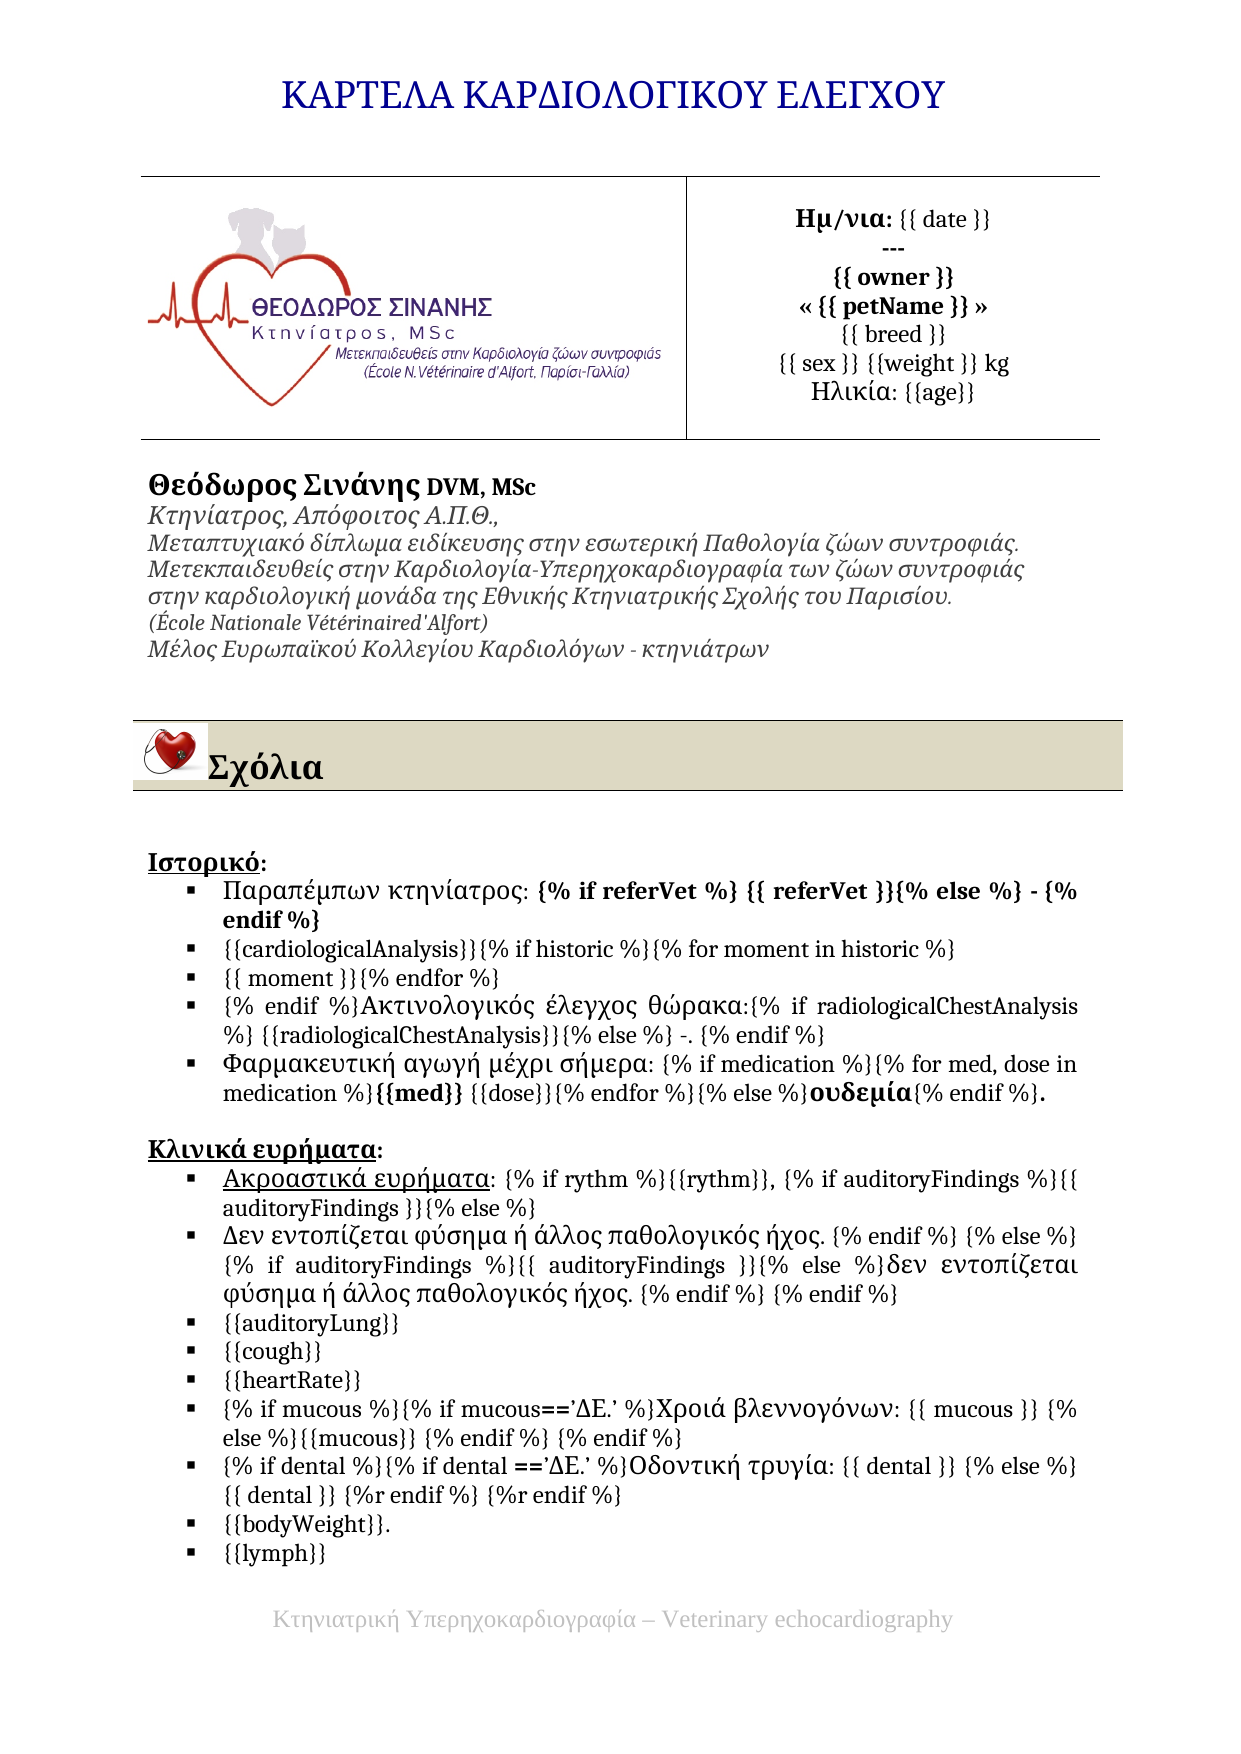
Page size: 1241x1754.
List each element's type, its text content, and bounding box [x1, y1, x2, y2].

text Θεόδωρος Σινάνης DVM, MSc [148, 469, 1078, 502]
list {{lymph}} [185, 1538, 1078, 1567]
text Μεταπτυχιακό δίπλωμα ειδίκευσης στην εσωτερική Παθολογία ζώων συντροφιάς. [148, 531, 1078, 557]
table_header [141, 177, 686, 439]
list {% if dental %}{% if dental ==’ΔΕ.’ %}Οδοντική τρυγία: {{ dental }} {% else %}{{ dental }} {%r endif %} {%r endif %} [185, 1452, 1078, 1510]
list {% if mucous %}{% if mucous==’ΔΕ.’ %}Χροιά βλεννογόνων: {{ mucous }} {% else %}{{mucous}} {% endif %} {% endif %} [185, 1395, 1078, 1452]
list {{ moment }}{% endfor %} [185, 963, 1078, 992]
list Παραπέμπων κτηνίατρος: {% if referVet %} {{ referVet }}{% else %} - {% endif %} [185, 877, 1078, 935]
picture [132, 723, 208, 780]
text Ιστορικό: [148, 848, 1078, 877]
picture [147, 205, 662, 412]
text Μέλος Ευρωπαϊκού Κολλεγίου Καρδιολόγων - κτηνιάτρων [148, 636, 1078, 663]
list {% endif %}Ακτινολογικός έλεγχος θώρακα:{% if radiologicalChestAnalysis %} {{radiologicalChestAnalysis}}{% else %} -. {% endif %} [185, 992, 1078, 1050]
list Φαρμακευτική αγωγή μέχρι σήμερα: {% if medication %}{% for med, dose in medication %}{{med}} {{dose}}{% endfor %}{% else %}ουδεμία{% endif %}. [185, 1050, 1078, 1107]
text στην καρδιολογική μονάδα της Εθνικής Κτηνιατρικής Σχολής του Παρισίου. [148, 584, 1078, 610]
text Σχόλια [133, 721, 1123, 790]
text Κλινικά ευρήματα: [148, 1136, 1078, 1165]
list Ακροαστικά ευρήματα: {% if rythm %}{{rythm}}, {% if auditoryFindings %}{{ auditoryFindings }}{% else %} [185, 1165, 1078, 1222]
list {{auditoryLung}} [185, 1308, 1078, 1337]
list Δεν εντοπίζεται φύσημα ή άλλος παθολογικός ήχος. {% endif %} {% else %}{% if auditoryFindings %}{{ auditoryFindings }}{% else %}δεν εντοπίζεται φύσημα ή άλλος παθολογικός ήχος. {% endif %} {% endif %} [185, 1222, 1078, 1308]
table_header Ημ/νια: {{ date }} --- {{ owner }} « {{ petName }} » {{ breed }} {{ sex }} {{weight }} kg Ηλικία: {{age}} [687, 177, 1100, 439]
list {{cardiologicalAnalysis}}{% if historic %}{% for moment in historic %} [185, 935, 1078, 963]
subtitle ΚΑΡΤΕΛΑ καρδιολογικου ελεγχου [148, 75, 1078, 118]
text (École Nationale Vétérinaired'Alfort) [148, 610, 1078, 636]
list {{heartRate}} [185, 1366, 1078, 1395]
list {{cough}} [185, 1337, 1078, 1366]
text Κτηνίατρος, Απόφοιτος Α.Π.Θ., [148, 502, 1078, 531]
text Μετεκπαιδευθείς στην Καρδιολογία-Υπερηχοκαρδιογραφία των ζώων συντροφιάς [148, 557, 1078, 584]
list {{bodyWeight}}. [185, 1510, 1078, 1538]
